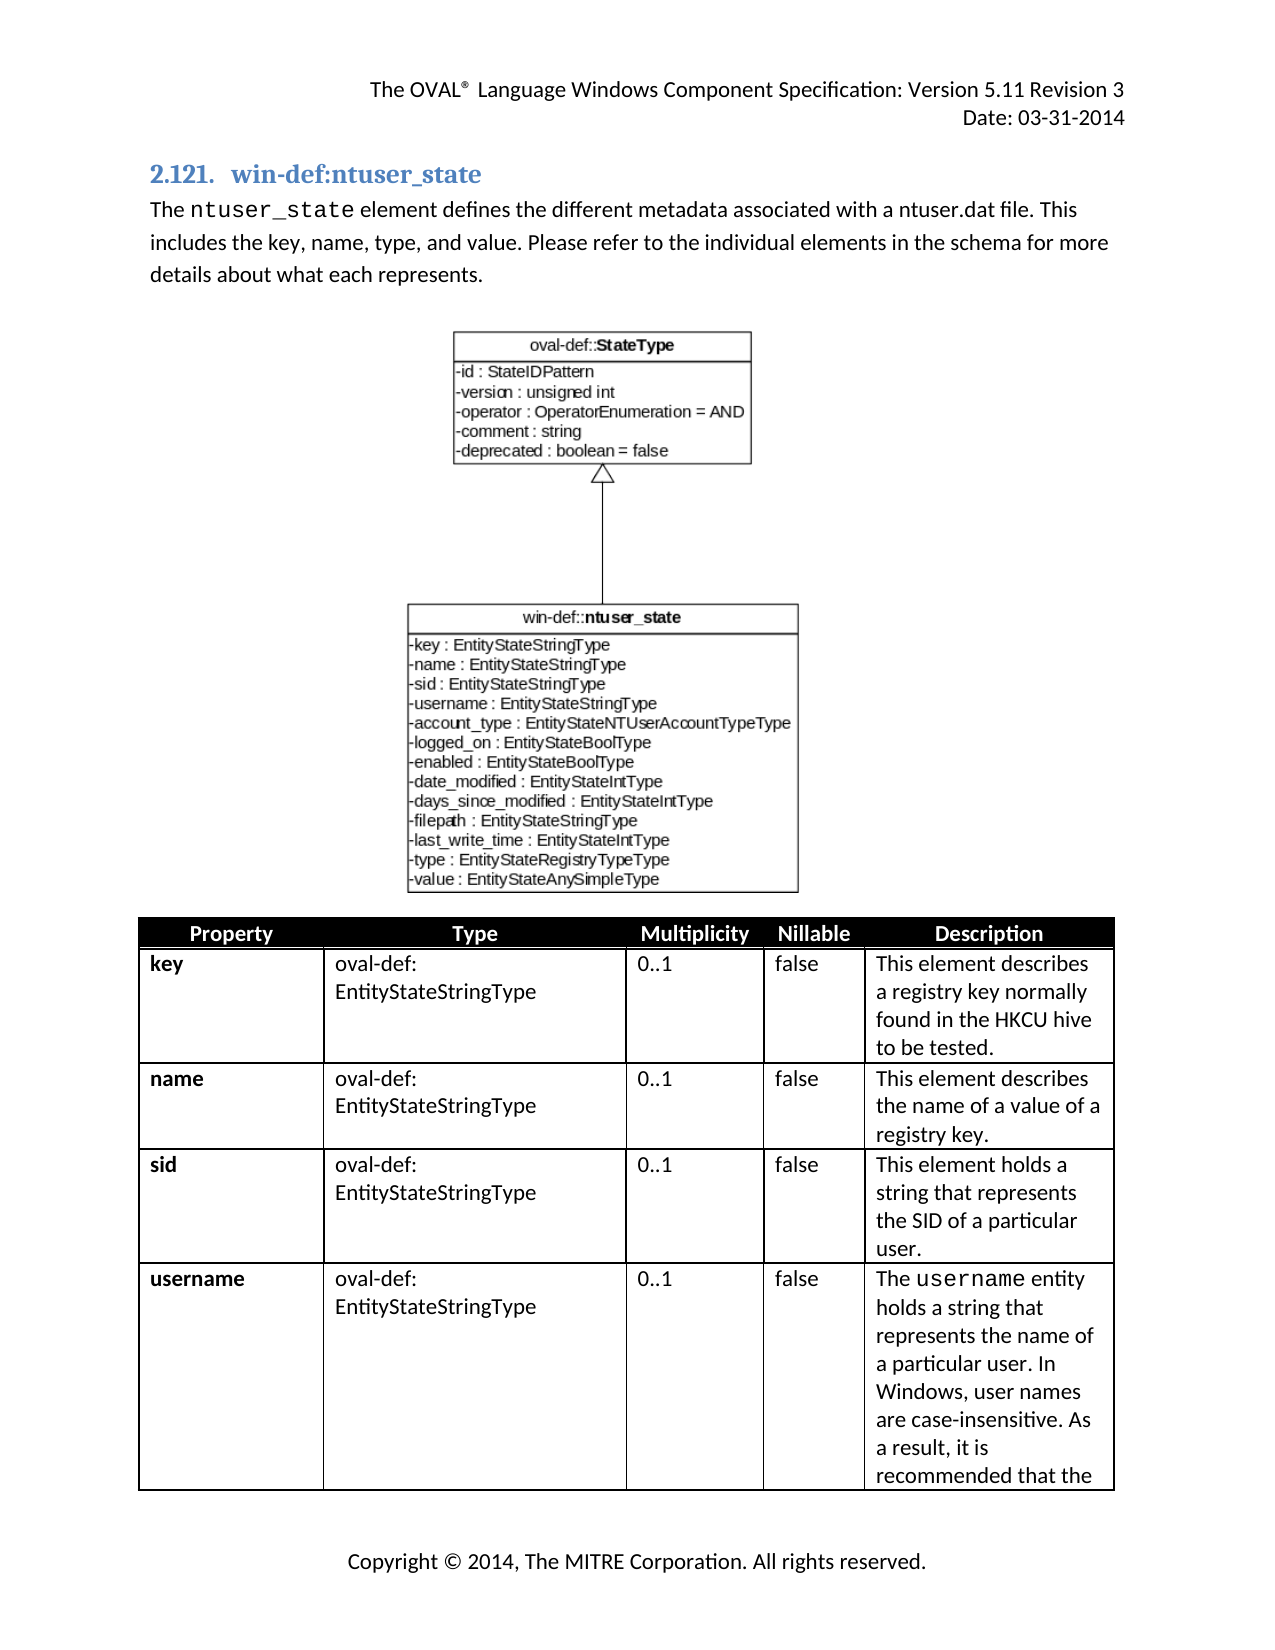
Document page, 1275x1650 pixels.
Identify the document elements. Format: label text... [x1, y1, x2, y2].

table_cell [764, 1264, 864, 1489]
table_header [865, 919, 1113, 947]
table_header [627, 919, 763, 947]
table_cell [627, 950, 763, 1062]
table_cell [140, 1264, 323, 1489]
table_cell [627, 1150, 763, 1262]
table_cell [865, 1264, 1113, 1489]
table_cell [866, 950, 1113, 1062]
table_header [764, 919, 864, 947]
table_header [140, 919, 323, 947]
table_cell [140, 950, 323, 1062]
subtitle win-def:ntuser_state [150, 159, 1125, 190]
text The ntuser_state element defines the different metadata associated with a ntuser.dat file. This includes the key, name, type, and value. Please refer to the individual elements in the schema for more details about what each represents. [150, 195, 1125, 288]
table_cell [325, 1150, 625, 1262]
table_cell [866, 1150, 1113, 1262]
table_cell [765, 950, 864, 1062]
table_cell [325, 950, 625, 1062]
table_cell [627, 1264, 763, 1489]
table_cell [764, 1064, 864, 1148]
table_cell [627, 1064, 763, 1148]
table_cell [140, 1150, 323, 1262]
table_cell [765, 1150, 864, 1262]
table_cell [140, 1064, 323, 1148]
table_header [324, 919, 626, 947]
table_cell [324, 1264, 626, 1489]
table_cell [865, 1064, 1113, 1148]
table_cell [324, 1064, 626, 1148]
